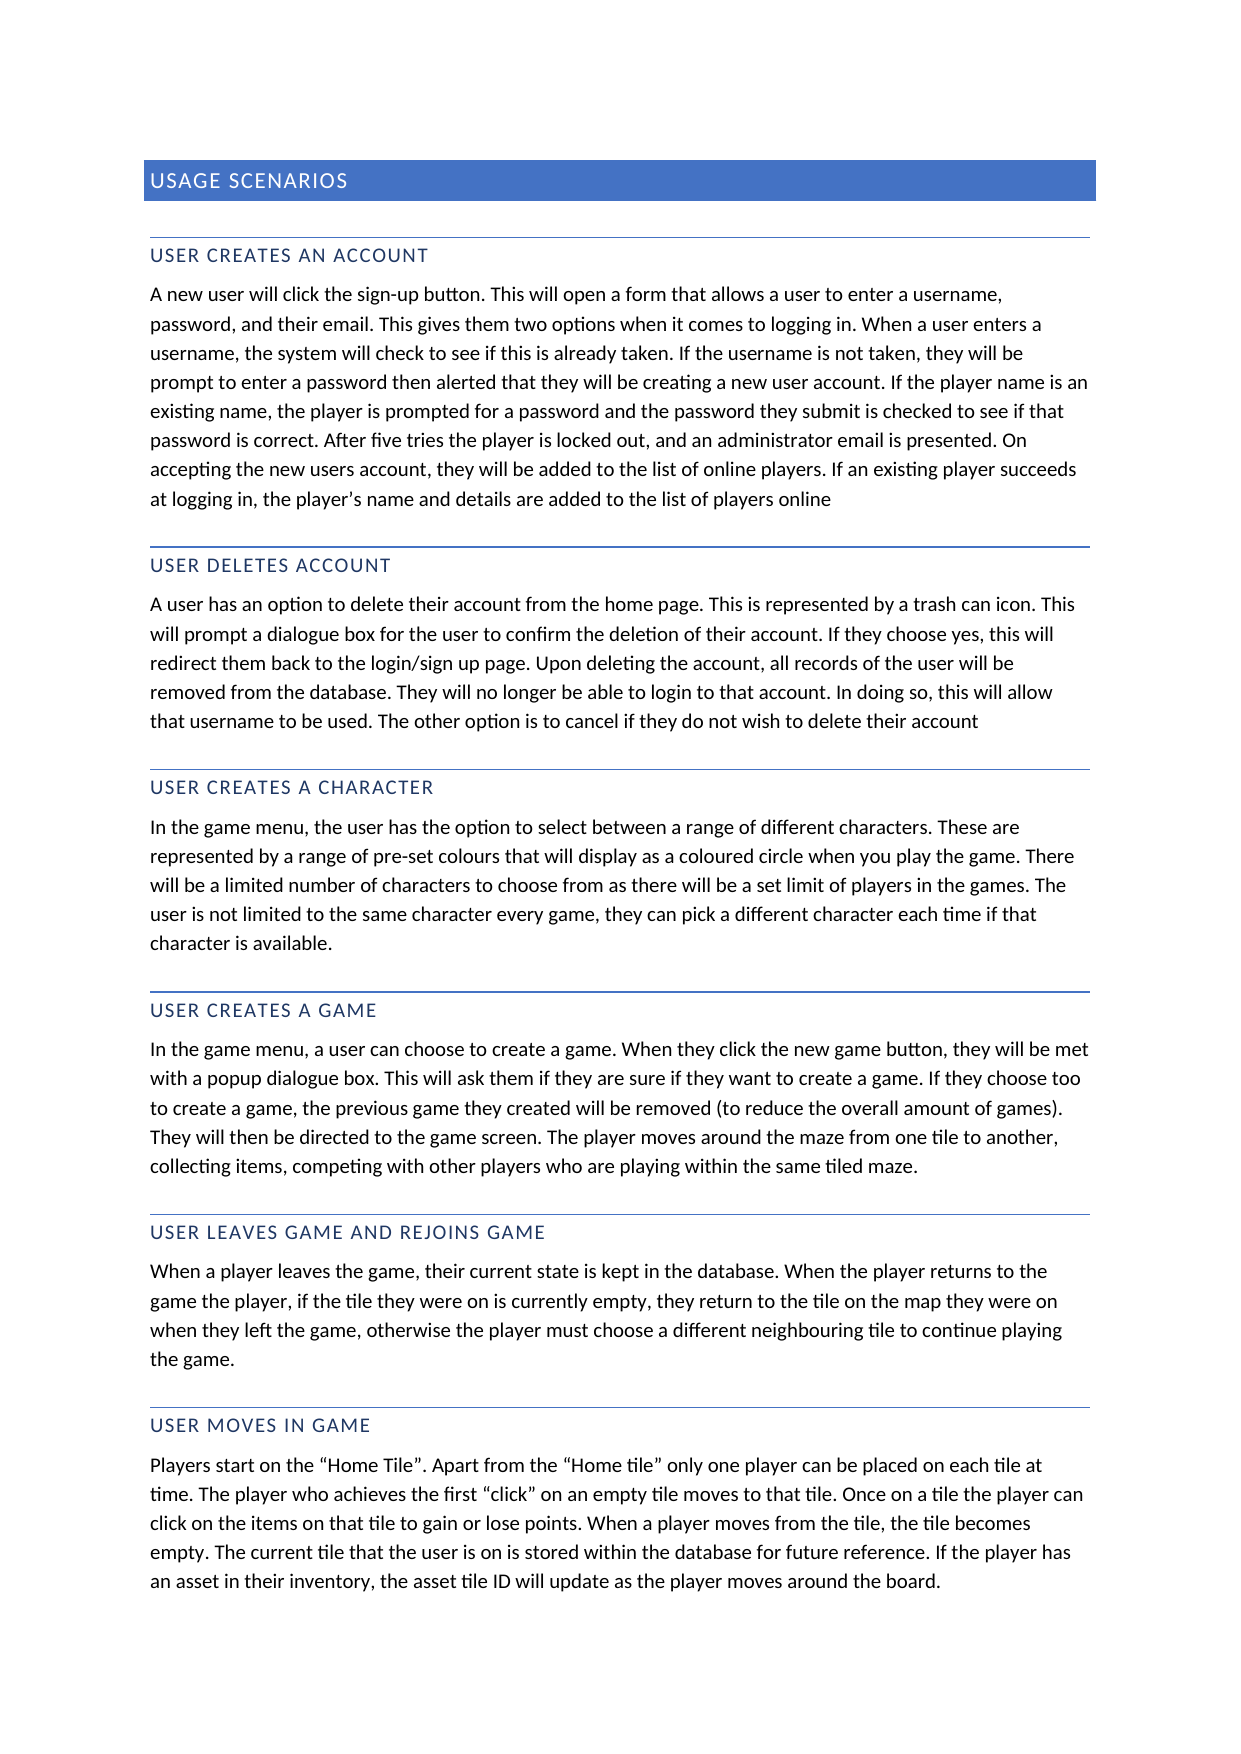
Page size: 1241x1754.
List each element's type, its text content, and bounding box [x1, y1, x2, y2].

text Players start on the “Home Tile”. Apart from the “Home tile” only one player can be placed on each tile at time. The player who achieves the first “click” on an empty tile moves to that tile. Once on a tile the player can click on the items on that tile to gain or lose points. When a player moves from the tile, the tile becomes empty. The current tile that the user is on is stored within the database for future reference. If the player has an asset in their inventory, the asset tile ID will update as the player moves around the board. [150, 1452, 1090, 1594]
subtitle User Creates a character [150, 770, 1090, 800]
text In the game menu, a user can choose to create a game. When they click the new game button, they will be met with a popup dialogue box. This will ask them if they are sure if they want to create a game. If they choose too to create a game, the previous game they created will be removed (to reduce the overall amount of games). They will then be directed to the game screen. The player moves around the maze from one tile to another, collecting items, competing with other players who are playing within the same tiled maze. [150, 1036, 1090, 1178]
text In the game menu, the user has the option to select between a range of different characters. These are represented by a range of pre-set colours that will display as a coloured circle when you play the game. There will be a limited number of characters to choose from as there will be a set limit of players in the games. The user is not limited to the same character every game, they can pick a different character each time if that character is available. [150, 814, 1090, 956]
text When a player leaves the game, their current state is kept in the database. When the player returns to the game the player, if the tile they were on is currently empty, they return to the tile on the map they were on when they left the game, otherwise the player must choose a different neighbouring tile to continue playing the game. [150, 1259, 1090, 1372]
subtitle Usage Scenarios [150, 167, 1090, 195]
text A user has an option to delete their account from the home page. This is represented by a trash can icon. This will prompt a dialogue box for the user to confirm the deletion of their account. If they choose yes, this will redirect them back to the login/sign up page. Upon deleting the account, all records of the user will be removed from the database. They will no longer be able to login to that account. In doing so, this will allow that username to be used. The other option is to cancel if they do not wish to delete their account [150, 592, 1090, 734]
text A new user will click the sign-up button. This will open a form that allows a user to enter a username, password, and their email. This gives them two options when it comes to logging in. When a user enters a username, the system will check to see if this is already taken. If the username is not taken, they will be prompt to enter a password then alerted that they will be creating a new user account. If the player name is an existing name, the player is prompted for a password and the password they submit is checked to see if that password is correct. After five tries the player is locked out, and an administrator email is presented. On accepting the new users account, they will be added to the list of online players. If an existing player succeeds at logging in, the player’s name and details are added to the list of players online [150, 282, 1090, 511]
subtitle User Creates an account [150, 238, 1090, 267]
subtitle User leaves game and Rejoins game [150, 1215, 1090, 1244]
subtitle User Creates a game [150, 993, 1090, 1022]
subtitle User moves in game [150, 1408, 1090, 1438]
subtitle User Deletes account [150, 548, 1090, 577]
